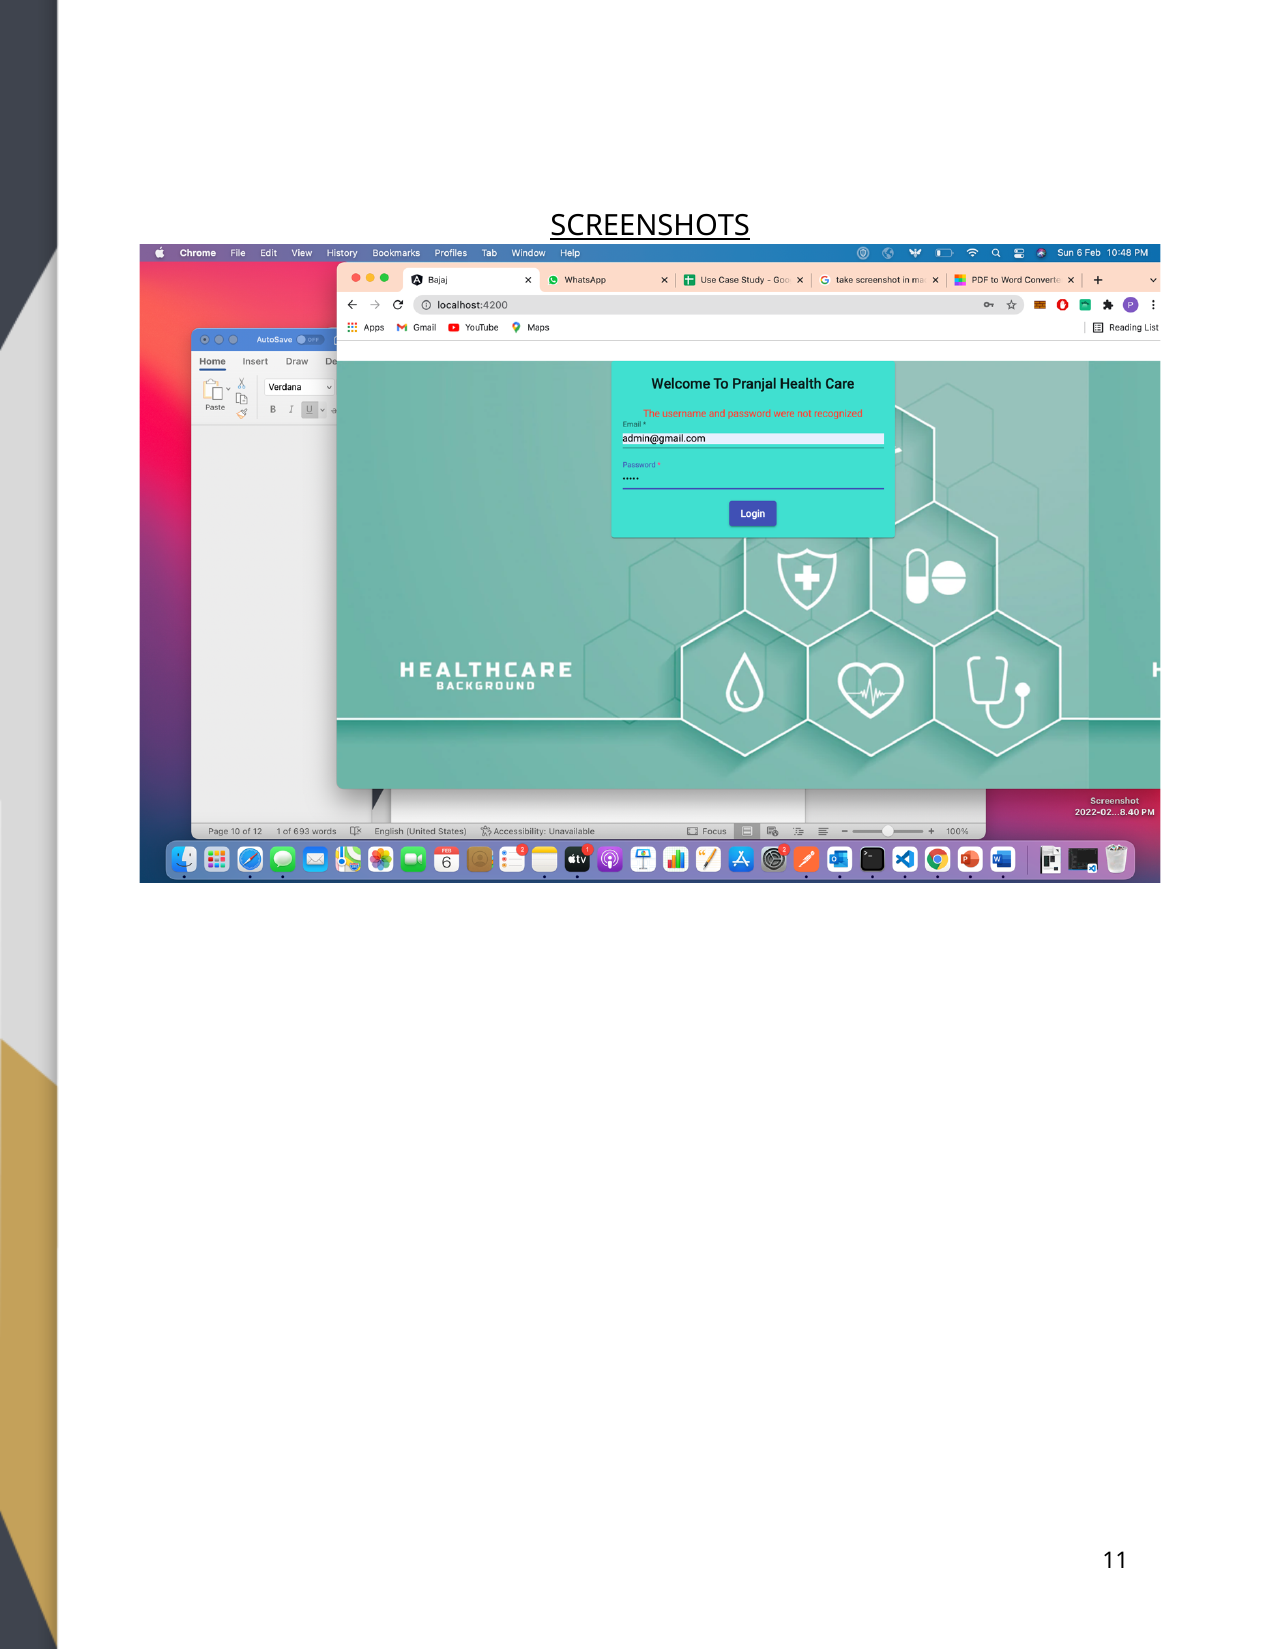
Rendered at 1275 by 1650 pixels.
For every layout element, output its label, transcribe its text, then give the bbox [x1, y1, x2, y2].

picture [139, 244, 1161, 883]
picture [0, 0, 138, 1649]
text SCREENSHOTS [139, 204, 1160, 244]
